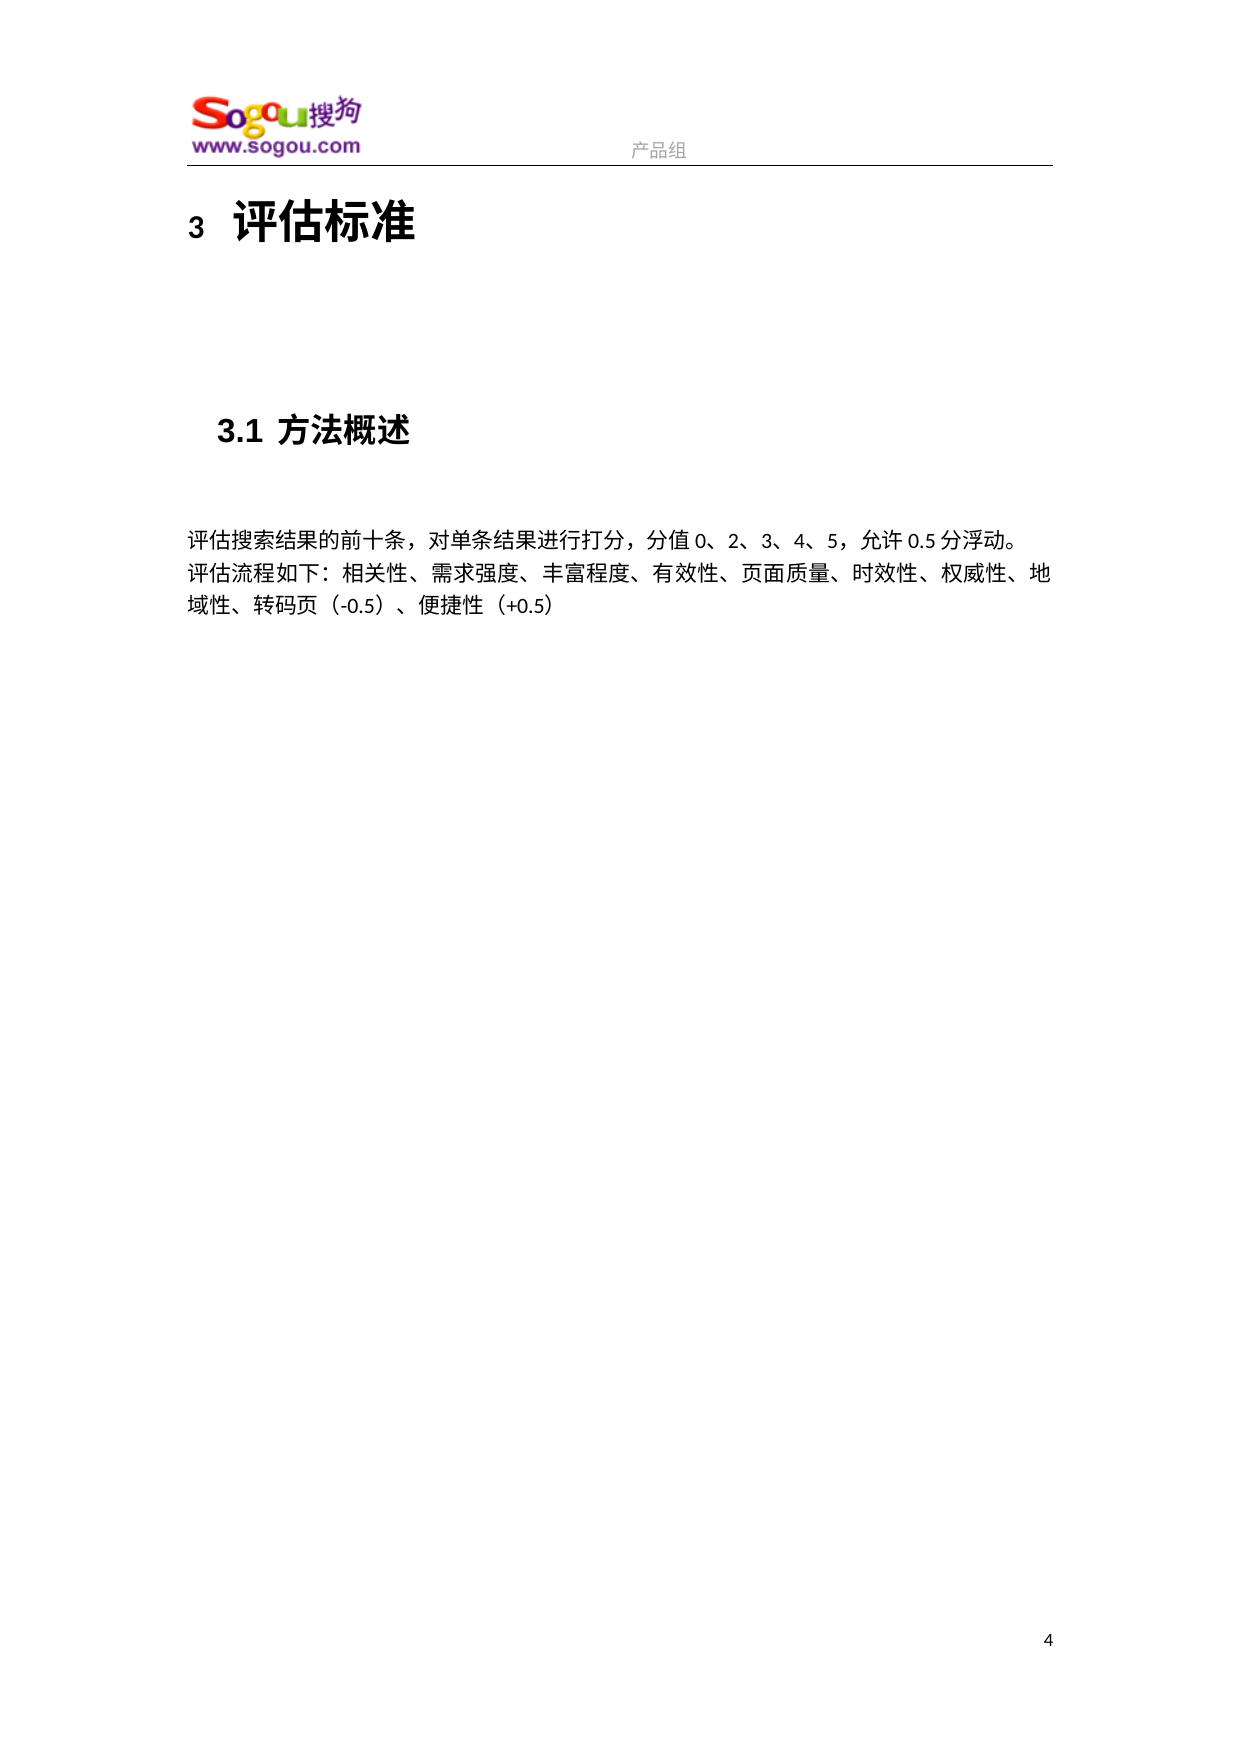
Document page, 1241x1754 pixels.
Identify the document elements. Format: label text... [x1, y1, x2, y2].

text 评估搜索结果的前十条，对单条结果进行打分，分值0、2、3、4、5，允许0.5分浮动。 [187, 523, 1053, 555]
subtitle 方法概述 [217, 396, 1053, 461]
picture [187, 88, 367, 158]
text 评估流程如下：相关性、需求强度、丰富程度、有效性、页面质量、时效性、权威性、地域性、转码页（-0.5）、便捷性（+0.5） [187, 555, 1053, 620]
subtitle 评估标准 [187, 170, 1053, 268]
